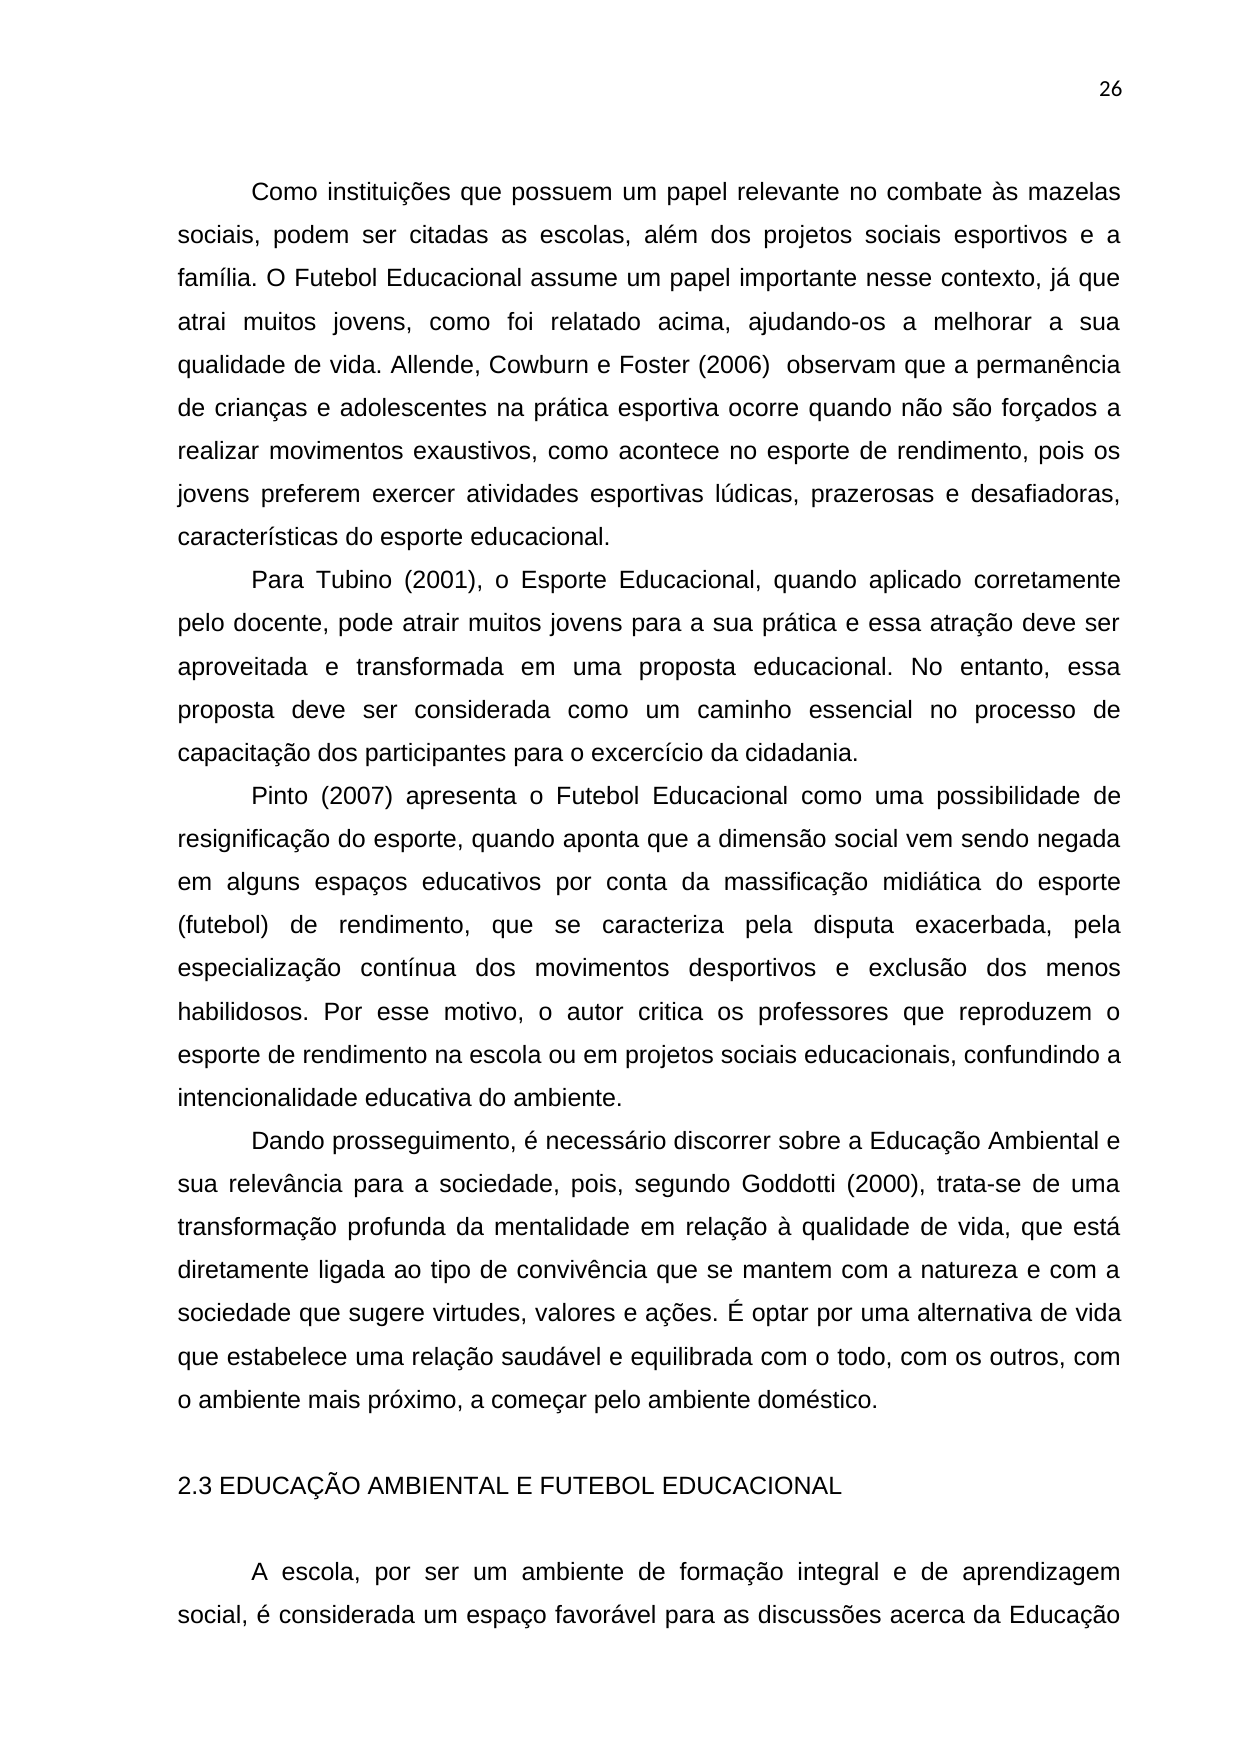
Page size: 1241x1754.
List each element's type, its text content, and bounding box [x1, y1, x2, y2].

text Dando prosseguimento, é necessário discorrer sobre a Educação Ambiental e sua relevância para a sociedade, pois, segundo Goddotti (2000), trata-se de uma transformação profunda da mentalidade em relação à qualidade de vida, que está diretamente ligada ao tipo de convivência que se mantem com a natureza e com a sociedade que sugere virtudes, valores e ações. É optar por uma alternativa de vida que estabelece uma relação saudável e equilibrada com o todo, com os outros, com o ambiente mais próximo, a começar pelo ambiente doméstico. [177, 1126, 1122, 1413]
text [177, 1557, 1122, 1629]
text Para Tubino (2001), o Esporte Educacional, quando aplicado corretamente pelo docente, pode atrair muitos jovens para a sua prática e essa atração deve ser aproveitada e transformada em uma proposta educacional. No entanto, essa proposta deve ser considerada como um caminho essencial no processo de capacitação dos participantes para o excercício da cidadania. [177, 565, 1122, 767]
text Pinto (2007) apresenta o Futebol Educacional como uma possibilidade de resignificação do esporte, quando aponta que a dimensão social vem sendo negada em alguns espaços educativos por conta da massificação midiática do esporte (futebol) de rendimento, que se caracteriza pela disputa exacerbada, pela especialização contínua dos movimentos desportivos e exclusão dos menos habilidosos. Por esse motivo, o autor critica os professores que reproduzem o esporte de rendimento na escola ou em projetos sociais educacionais, confundindo a intencionalidade educativa do ambiente. [177, 781, 1122, 1112]
text Como instituições que possuem um papel relevante no combate às mazelas sociais, podem ser citadas as escolas, além dos projetos sociais esportivos e a família. O Futebol Educacional assume um papel importante nesse contexto, já que atrai muitos jovens, como foi relatado acima, ajudando-os a melhorar a sua qualidade de vida. Allende, Cowburn e Foster (2006) observam que a permanência de crianças e adolescentes na prática esportiva ocorre quando não são forçados a realizar movimentos exaustivos, como acontece no esporte de rendimento, pois os jovens preferem exercer atividades esportivas lúdicas, prazerosas e desafiadoras, características do esporte educacional. [177, 177, 1122, 551]
text 2.3 EDUCAÇÃO AMBIENTAL E FUTEBOL EDUCACIONAL [177, 1471, 1122, 1500]
